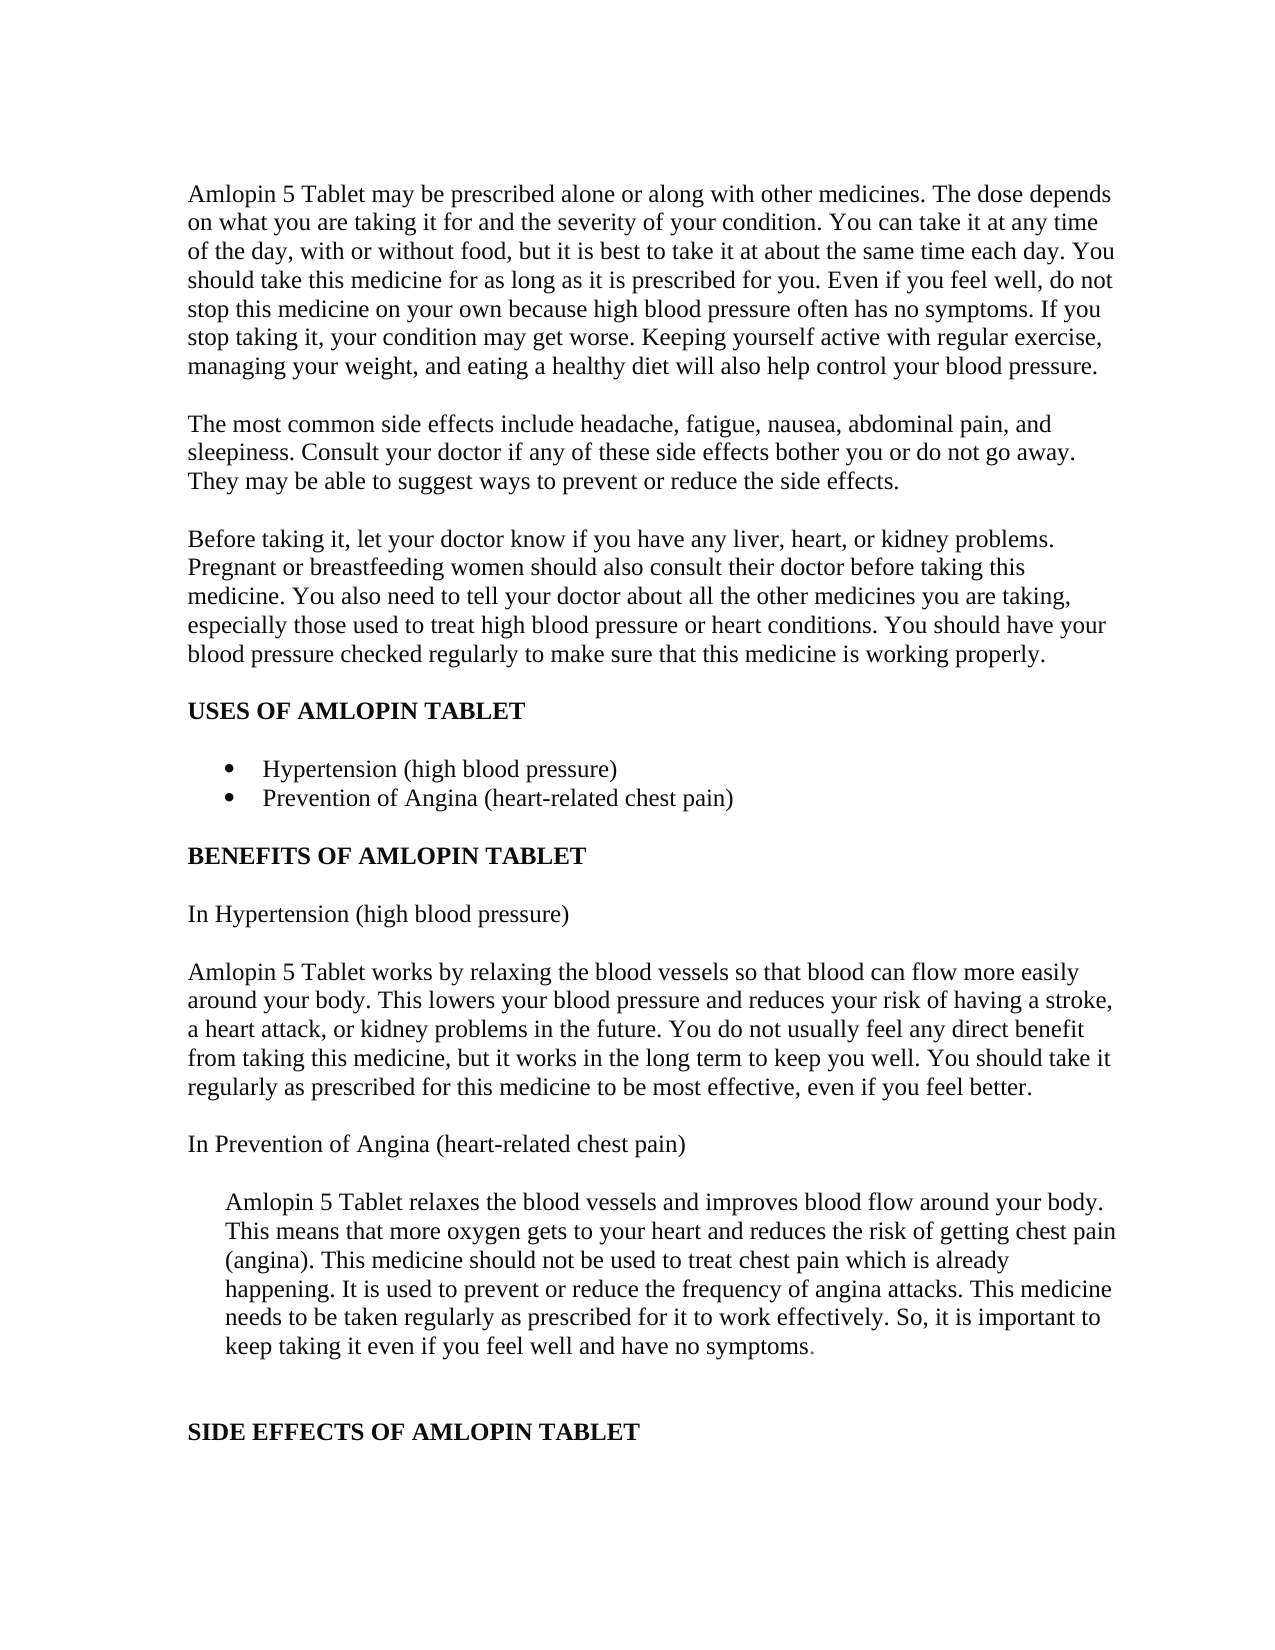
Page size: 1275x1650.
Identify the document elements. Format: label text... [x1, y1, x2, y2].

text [187, 150, 1125, 667]
text Amlopin 5 Tablet works by relaxing the blood vessels so that blood can flow more easily around your body. This lowers your blood pressure and reduces your risk of having a stroke, a heart attack, or kidney problems in the future. You do not usually feel any direct benefit from taking this medicine, but it works in the long term to keep you well. You should take it regularly as prescribed for this medicine to be most effective, even if you feel better. [187, 957, 1125, 1100]
text BENEFITS OF AMLOPIN TABLET [187, 841, 1125, 869]
text In Prevention of Angina (heart-related chest pain) [150, 1129, 1125, 1158]
list Amlopin 5 Tablet relaxes the blood vessels and improves blood flow around your body. This means that more oxygen gets to your heart and reduces the risk of getting chest pain (angina). This medicine should not be used to treat chest pain which is already happening. It is used to prevent or reduce the frequency of angina attacks. This medicine needs to be taken regularly as prescribed for it to work effectively. So, it is important to keep taking it even if you feel well and have no symptoms. [225, 1187, 1125, 1360]
list Hypertension (high blood pressure) [225, 754, 1125, 783]
list Prevention of Angina (heart-related chest pain) [225, 783, 1125, 812]
text USES OF AMLOPIN TABLET [187, 696, 1125, 725]
text In Hypertension (high blood pressure) [187, 899, 1125, 927]
text SIDE EFFECTS OF AMLOPIN TABLET [187, 1417, 1125, 1446]
